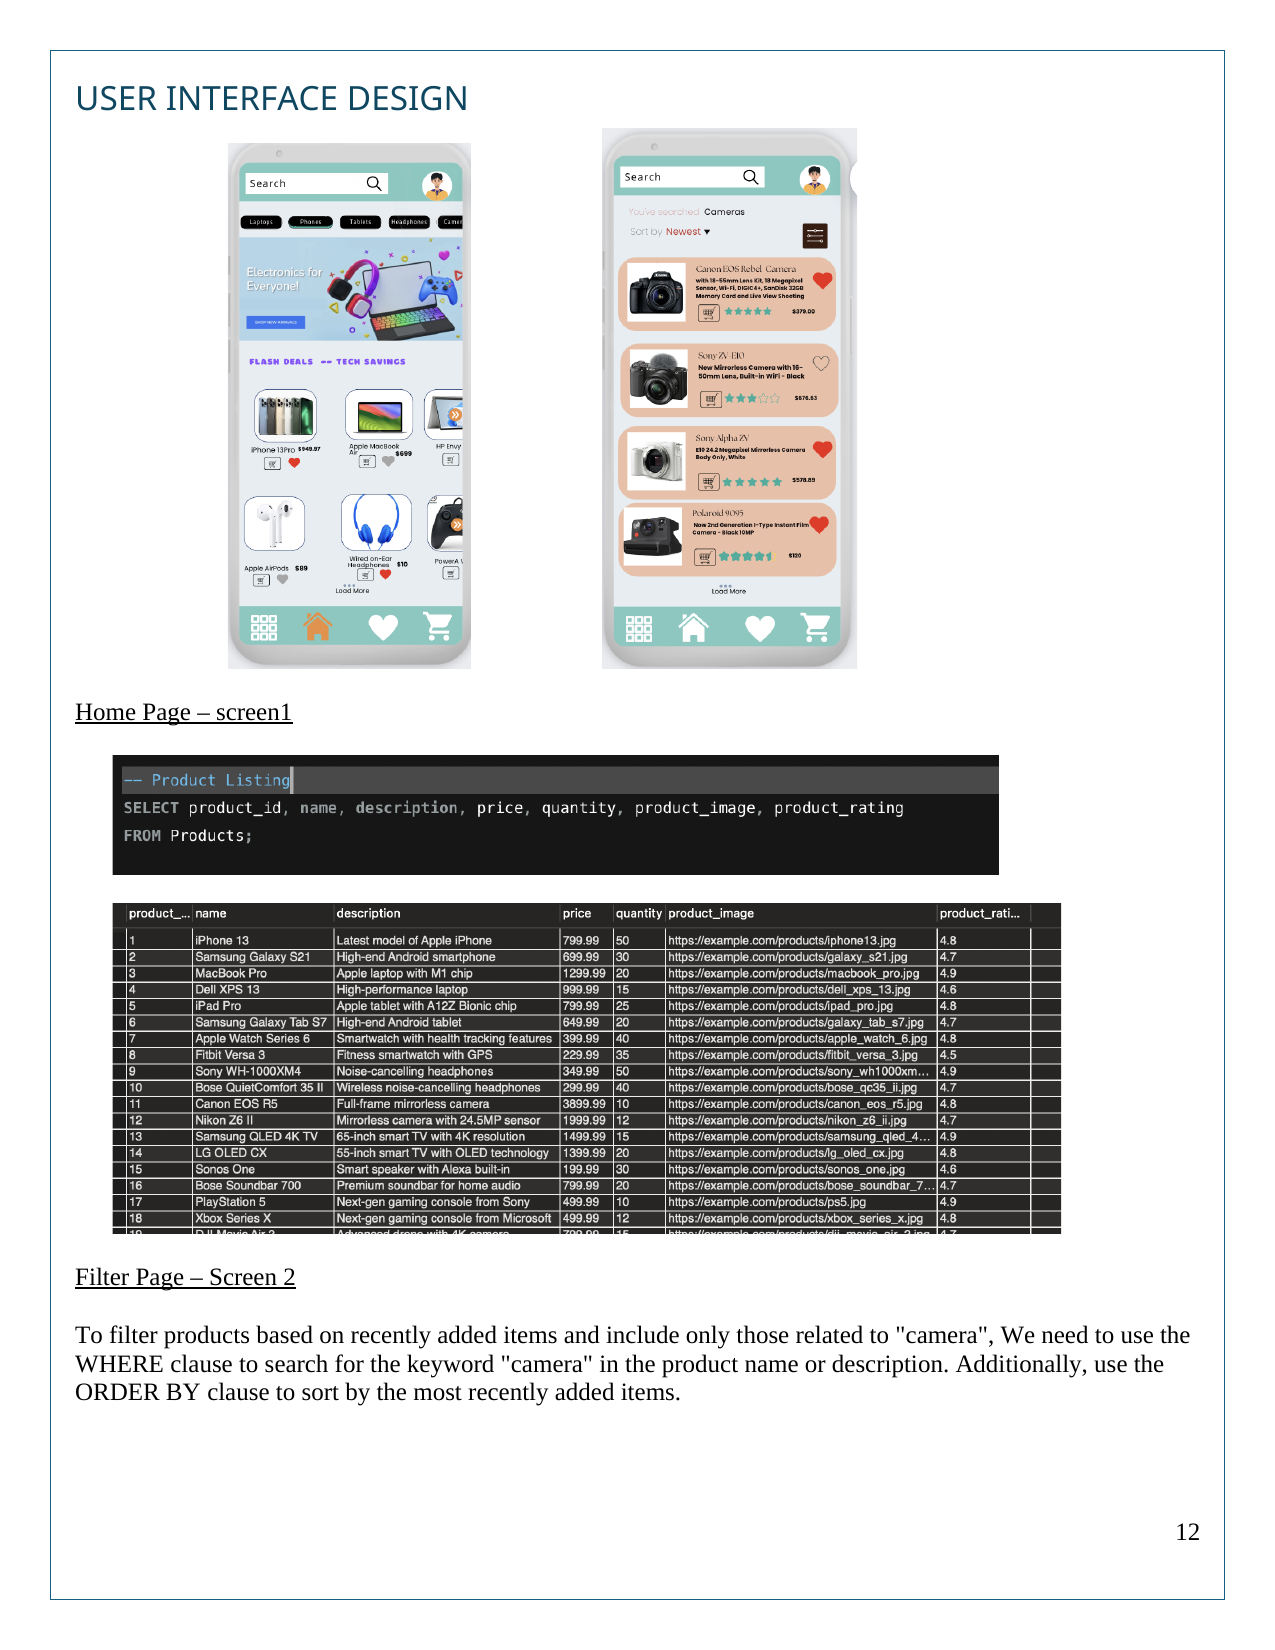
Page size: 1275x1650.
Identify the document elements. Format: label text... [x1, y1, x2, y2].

text Filter Page – Screen 2 [75, 1262, 1200, 1291]
text To filter products based on recently added items and include only those related to "camera", We need to use the WHERE clause to search for the keyword "camera" in the product name or description. Additionally, use the ORDER BY clause to sort by the most recently added items. [75, 1320, 1200, 1406]
text Home Page – screen1 [75, 697, 1200, 726]
picture [112, 755, 999, 875]
picture [112, 903, 1062, 1234]
subtitle USER INTERFACE DESIGN [75, 75, 1200, 120]
picture [602, 128, 858, 669]
picture [227, 143, 471, 669]
